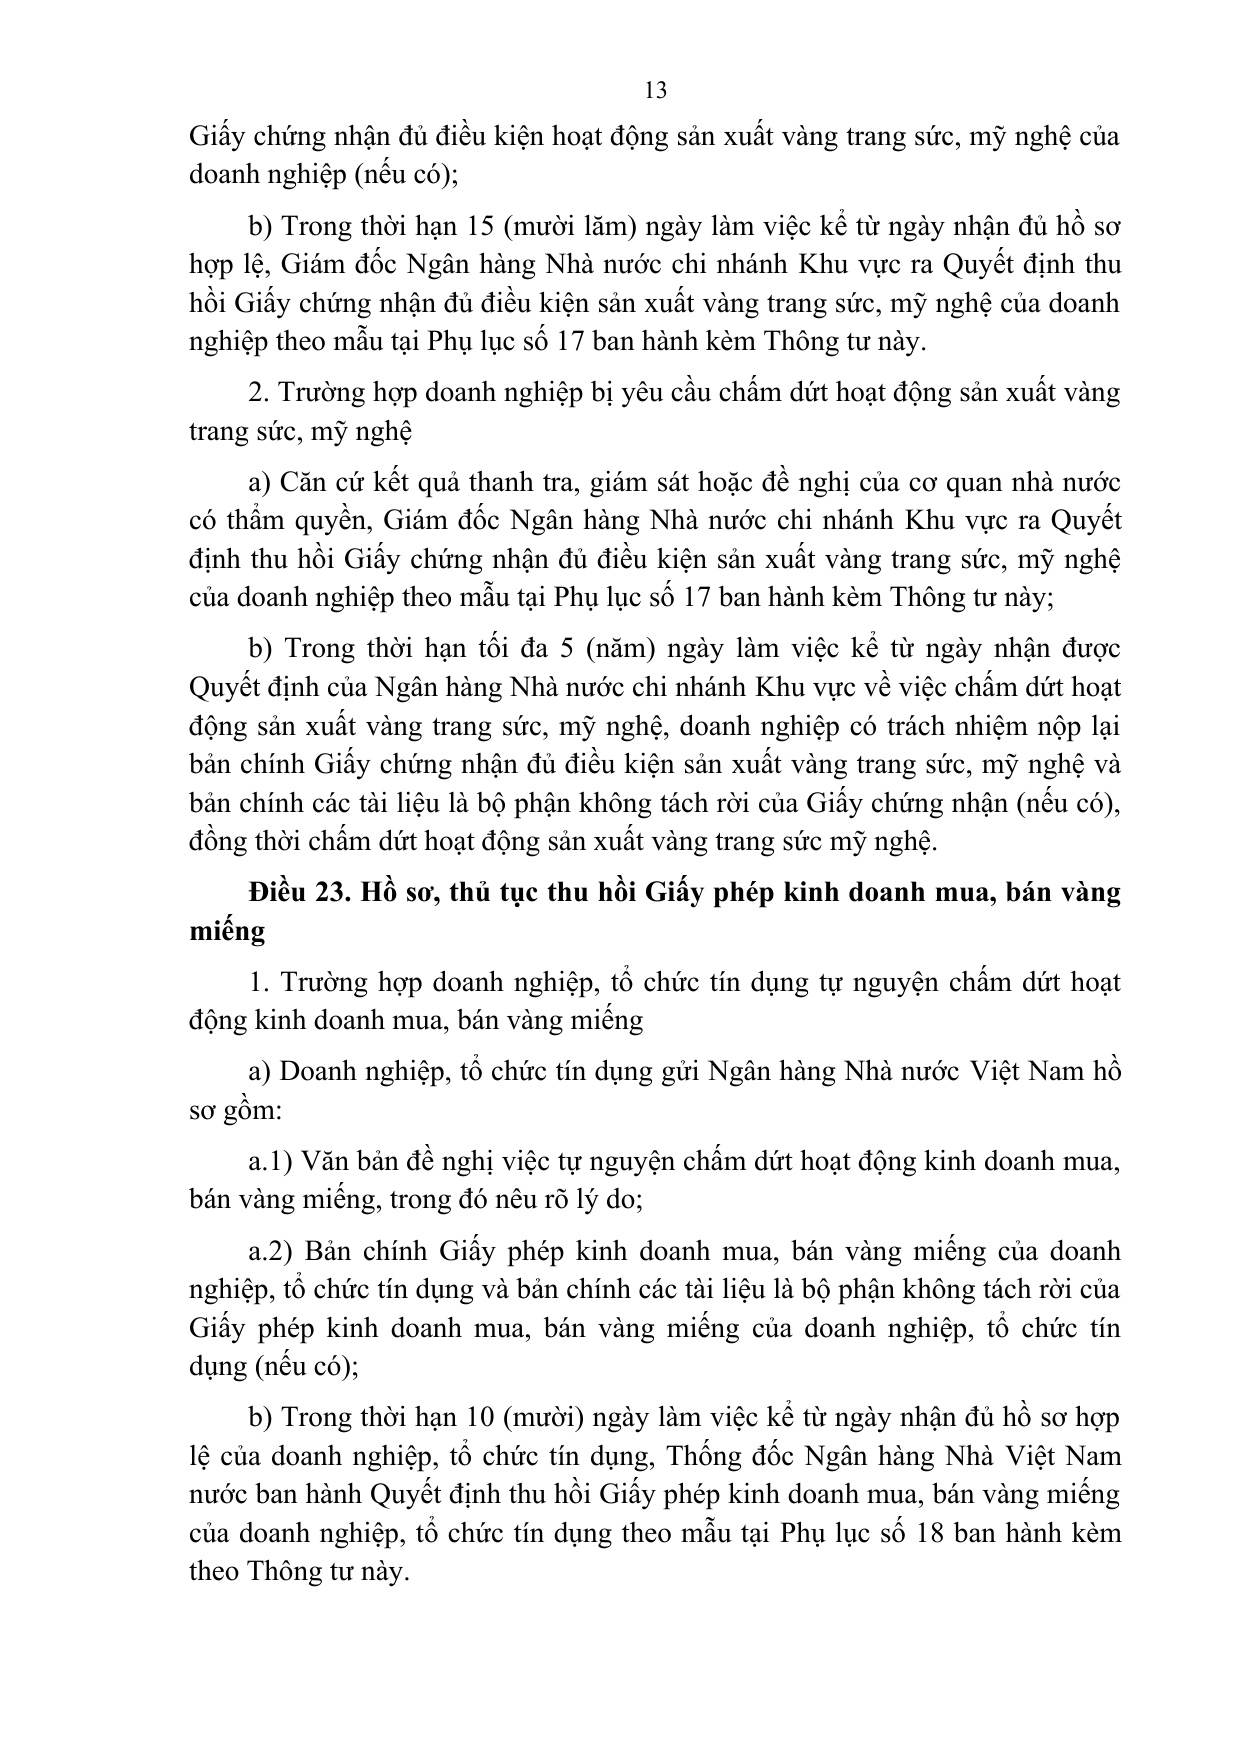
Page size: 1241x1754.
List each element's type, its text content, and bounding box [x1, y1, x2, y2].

text a.1) Văn bản đề nghị việc tự nguyện chấm dứt hoạt động kinh doanh mua, bán vàng miếng, trong đó nêu rõ lý do; [189, 1143, 1122, 1215]
text b) Trong thời hạn 10 (mười) ngày làm việc kể từ ngày nhận đủ hồ sơ hợp lệ của doanh nghiệp, tổ chức tín dụng, Thống đốc Ngân hàng Nhà Việt Nam nước ban hành Quyết định thu hồi Giấy phép kinh doanh mua, bán vàng miếng của doanh nghiệp, tổ chức tín dụng theo mẫu tại Phụ lục số 18 ban hành kèm theo Thông tư này. [189, 1399, 1122, 1587]
text b) Trong thời hạn 15 (mười lăm) ngày làm việc kể từ ngày nhận đủ hồ sơ hợp lệ, Giám đốc Ngân hàng Nhà nước chi nhánh Khu vực ra Quyết định thu hồi Giấy chứng nhận đủ điều kiện sản xuất vàng trang sức, mỹ nghệ của doanh nghiệp theo mẫu tại Phụ lục số 17 ban hành kèm Thông tư này. [189, 208, 1122, 357]
text b) Trong thời hạn tối đa 5 (năm) ngày làm việc kể từ ngày nhận được Quyết định của Ngân hàng Nhà nước chi nhánh Khu vực về việc chấm dứt hoạt động sản xuất vàng trang sức, mỹ nghệ, doanh nghiệp có trách nhiệm nộp lại bản chính Giấy chứng nhận đủ điều kiện sản xuất vàng trang sức, mỹ nghệ và bản chính các tài liệu là bộ phận không tách rời của Giấy chứng nhận (nếu có), đồng thời chấm dứt hoạt động sản xuất vàng trang sức mỹ nghệ. [189, 631, 1122, 857]
text a) Doanh nghiệp, tổ chức tín dụng gửi Ngân hàng Nhà nước Việt Nam hồ sơ gồm: [189, 1053, 1122, 1126]
text a) Căn cứ kết quả thanh tra, giám sát hoặc đề nghị của cơ quan nhà nước có thẩm quyền, Giám đốc Ngân hàng Nhà nước chi nhánh Khu vực ra Quyết định thu hồi Giấy chứng nhận đủ điều kiện sản xuất vàng trang sức, mỹ nghệ của doanh nghiệp theo mẫu tại Phụ lục số 17 ban hành kèm Thông tư này; [189, 464, 1122, 613]
text 1. Trường hợp doanh nghiệp, tổ chức tín dụng tự nguyện chấm dứt hoạt động kinh doanh mua, bán vàng miếng [189, 964, 1122, 1036]
text a.2) Bản chính Giấy phép kinh doanh mua, bán vàng miếng của doanh nghiệp, tổ chức tín dụng và bản chính các tài liệu là bộ phận không tách rời của Giấy phép kinh doanh mua, bán vàng miếng của doanh nghiệp, tổ chức tín dụng (nếu có); [189, 1233, 1122, 1382]
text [189, 118, 1122, 190]
text 2. Trường hợp doanh nghiệp bị yêu cầu chấm dứt hoạt động sản xuất vàng trang sức, mỹ nghệ [189, 374, 1122, 446]
text Điều 23. Hồ sơ, thủ tục thu hồi Giấy phép kinh doanh mua, bán vàng miếng [189, 874, 1122, 946]
